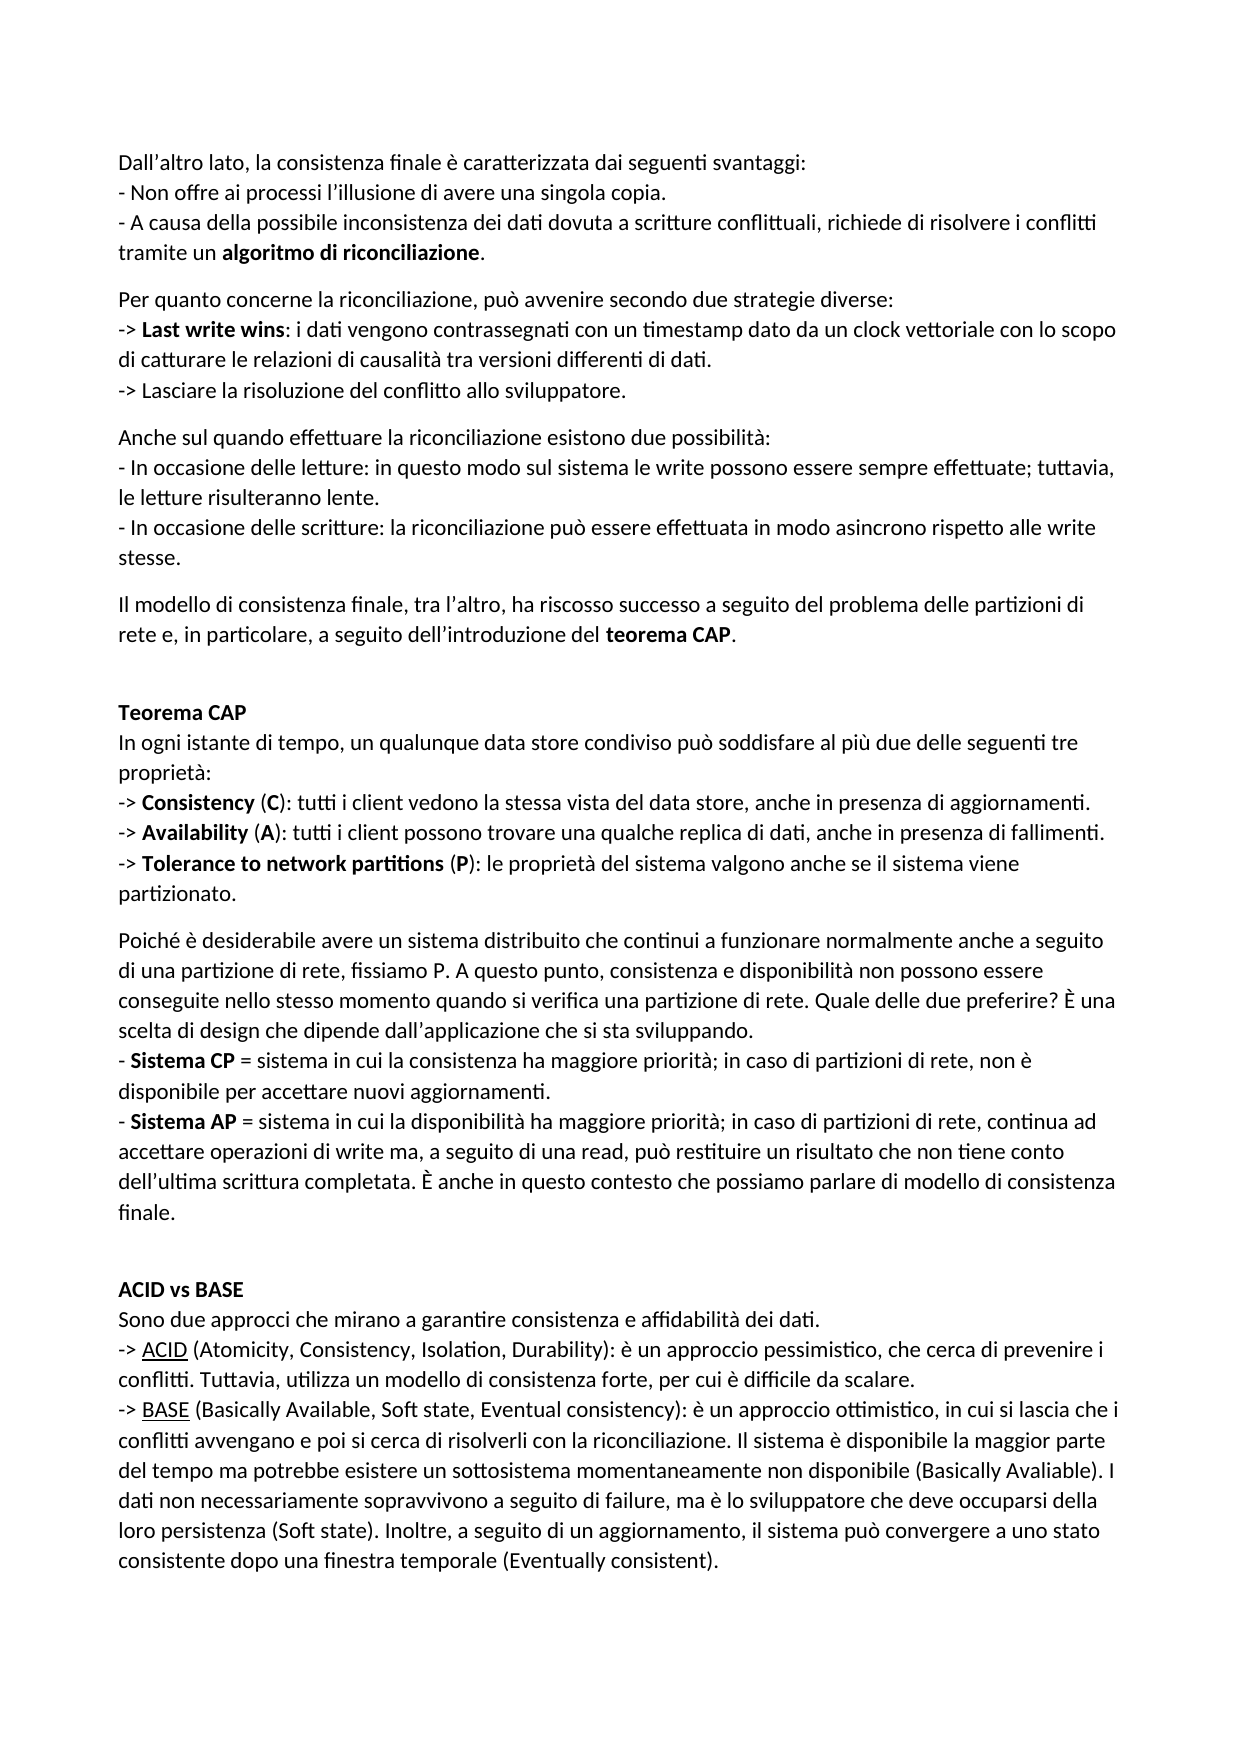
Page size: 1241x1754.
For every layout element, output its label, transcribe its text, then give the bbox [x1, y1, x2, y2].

text Anche sul quando effettuare la riconciliazione esistono due possibilità: - In occasione delle letture: in questo modo sul sistema le write possono essere sempre effettuate; tuttavia, le letture risulteranno lente. - In occasione delle scritture: la riconciliazione può essere effettuata in modo asincrono rispetto alle write stesse. [118, 423, 1122, 571]
text Poiché è desiderabile avere un sistema distribuito che continui a funzionare normalmente anche a seguito di una partizione di rete, fissiamo P. A questo punto, consistenza e disponibilità non possono essere conseguite nello stesso momento quando si verifica una partizione di rete. Quale delle due preferire? È una scelta di design che dipende dall’applicazione che si sta sviluppando. - Sistema CP = sistema in cui la consistenza ha maggiore priorità; in caso di partizioni di rete, non è disponibile per accettare nuovi aggiornamenti. - Sistema AP = sistema in cui la disponibilità ha maggiore priorità; in caso di partizioni di rete, continua ad accettare operazioni di write ma, a seguito di una read, può restituire un risultato che non tiene conto dell’ultima scrittura completata. È anche in questo contesto che possiamo parlare di modello di consistenza finale. [118, 926, 1122, 1226]
text Teorema CAP In ogni istante di tempo, un qualunque data store condiviso può soddisfare al più due delle seguenti tre proprietà: -> Consistency (C): tutti i client vedono la stessa vista del data store, anche in presenza di aggiornamenti. -> Availability (A): tutti i client possono trovare una qualche replica di dati, anche in presenza di fallimenti. -> Tolerance to network partitions (P): le proprietà del sistema valgono anche se il sistema viene partizionato. [118, 667, 1122, 907]
text Il modello di consistenza finale, tra l’altro, ha riscosso successo a seguito del problema delle partizioni di rete e, in particolare, a seguito dell’introduzione del teorema CAP. [118, 590, 1122, 648]
text Dall’altro lato, la consistenza finale è caratterizzata dai seguenti svantaggi: - Non offre ai processi l’illusione di avere una singola copia. - A causa della possibile inconsistenza dei dati dovuta a scritture conflittuali, richiede di risolvere i conflitti tramite un algoritmo di riconciliazione. [118, 148, 1122, 266]
text Per quanto concerne la riconciliazione, può avvenire secondo due strategie diverse: -> Last write wins: i dati vengono contrassegnati con un timestamp dato da un clock vettoriale con lo scopo di catturare le relazioni di causalità tra versioni differenti di dati. -> Lasciare la risoluzione del conflitto allo sviluppatore. [118, 285, 1122, 404]
text ACID vs BASE Sono due approcci che mirano a garantire consistenza e affidabilità dei dati. -> ACID (Atomicity, Consistency, Isolation, Durability): è un approccio pessimistico, che cerca di prevenire i conflitti. Tuttavia, utilizza un modello di consistenza forte, per cui è difficile da scalare. -> BASE (Basically Available, Soft state, Eventual consistency): è un approccio ottimistico, in cui si lascia che i conflitti avvengano e poi si cerca di risolverli con la riconciliazione. Il sistema è disponibile la maggior parte del tempo ma potrebbe esistere un sottosistema momentaneamente non disponibile (Basically Avaliable). I dati non necessariamente sopravvivono a seguito di failure, ma è lo sviluppatore che deve occuparsi della loro persistenza (Soft state). Inoltre, a seguito di un aggiornamento, il sistema può convergere a uno stato consistente dopo una finestra temporale (Eventually consistent). [118, 1244, 1122, 1574]
